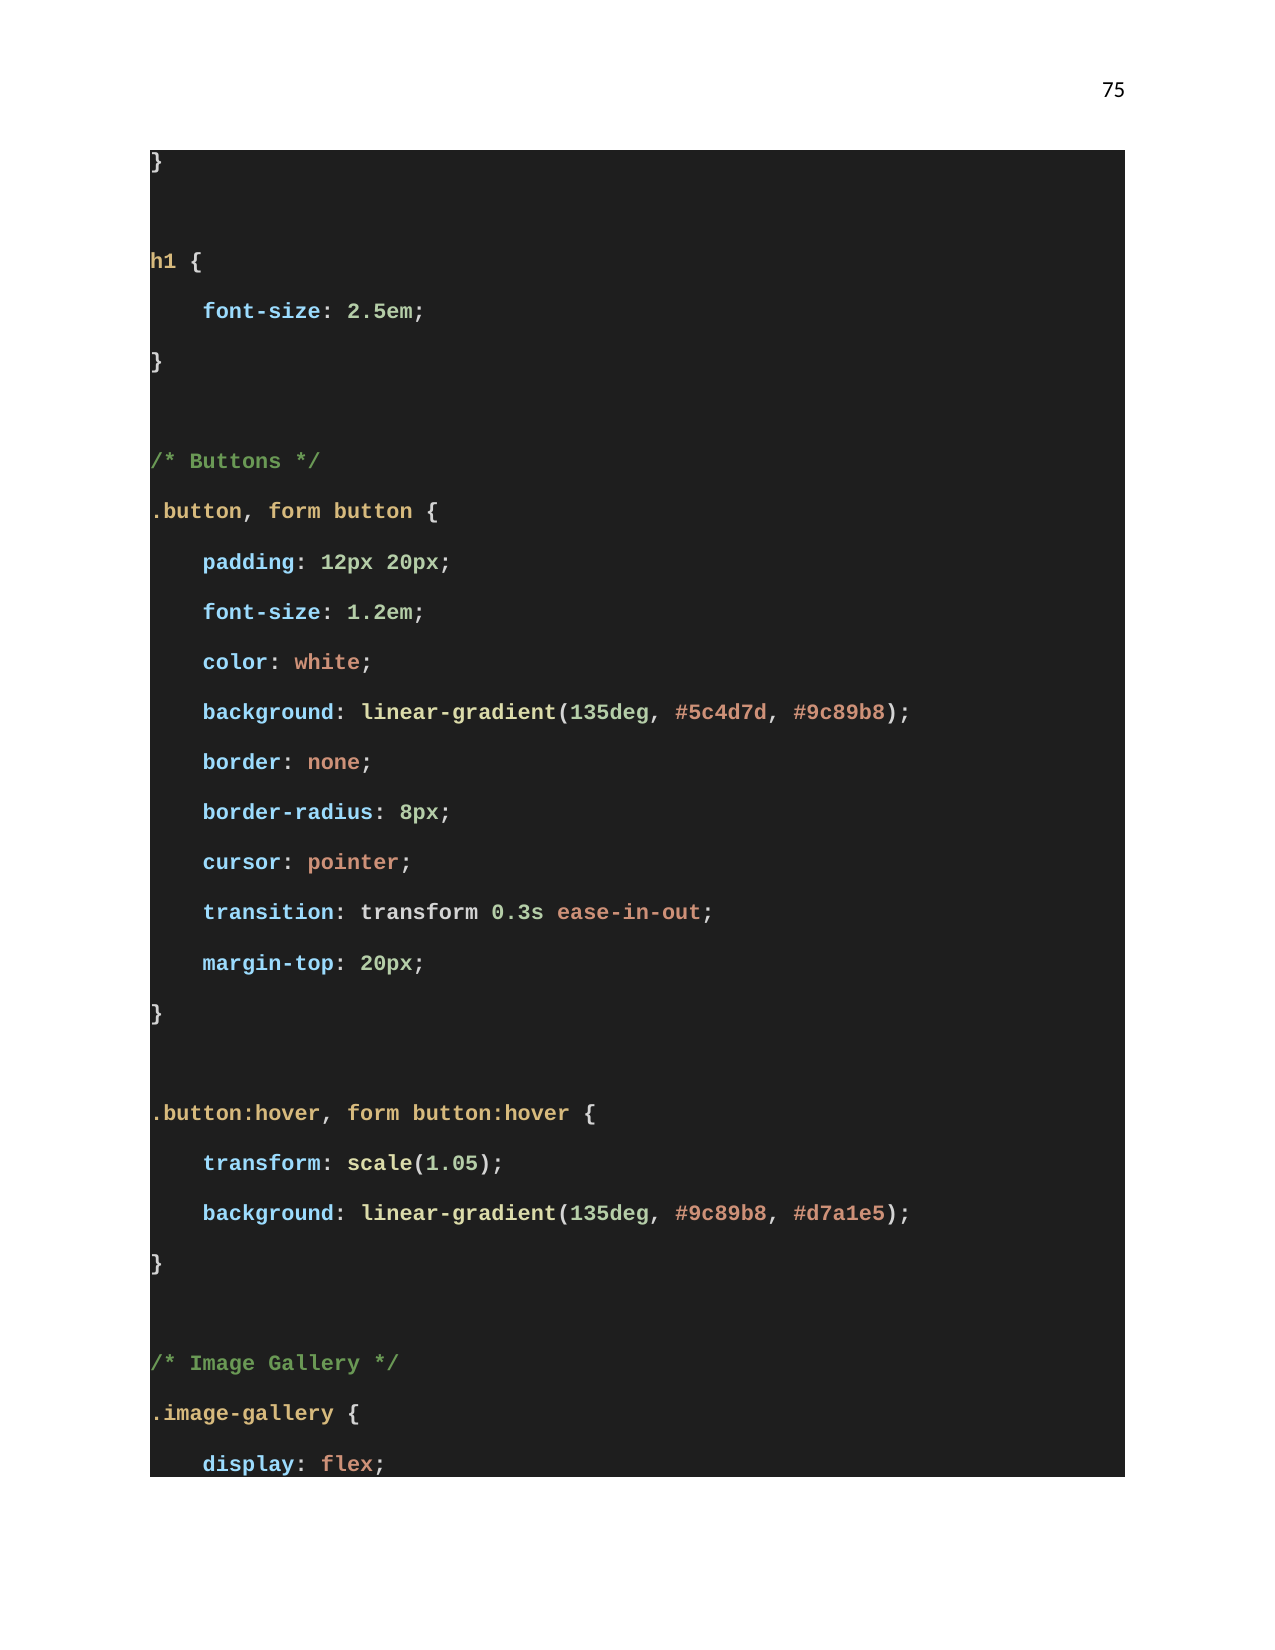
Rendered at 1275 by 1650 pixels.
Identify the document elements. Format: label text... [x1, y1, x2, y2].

text /* Image Gallery */ [150, 1352, 1125, 1377]
text .image-gallery { [150, 1403, 1125, 1427]
text } [150, 150, 1125, 175]
text border-radius: 8px; [150, 801, 1125, 826]
text background: linear-gradient(135deg, #9c89b8, #d7a1e5); [150, 1202, 1125, 1227]
text background: linear-gradient(135deg, #5c4d7d, #9c89b8); [150, 701, 1125, 726]
text margin-top: 20px; [150, 952, 1125, 976]
text } [150, 350, 1125, 375]
text .button:hover, form button:hover { [150, 1102, 1125, 1127]
text transition: transform 0.3s ease-in-out; [150, 902, 1125, 926]
text font-size: 1.2em; [150, 601, 1125, 626]
text display: flex; [150, 1453, 1125, 1477]
text } [150, 1002, 1125, 1027]
text color: white; [150, 651, 1125, 676]
text .button, form button { [150, 501, 1125, 526]
text padding: 12px 20px; [150, 551, 1125, 576]
text transform: scale(1.05); [150, 1152, 1125, 1177]
text /* Buttons */ [150, 451, 1125, 475]
text h1 { [150, 250, 1125, 275]
text } [150, 1252, 1125, 1277]
text font-size: 2.5em; [150, 300, 1125, 325]
text cursor: pointer; [150, 851, 1125, 876]
text border: none; [150, 751, 1125, 776]
